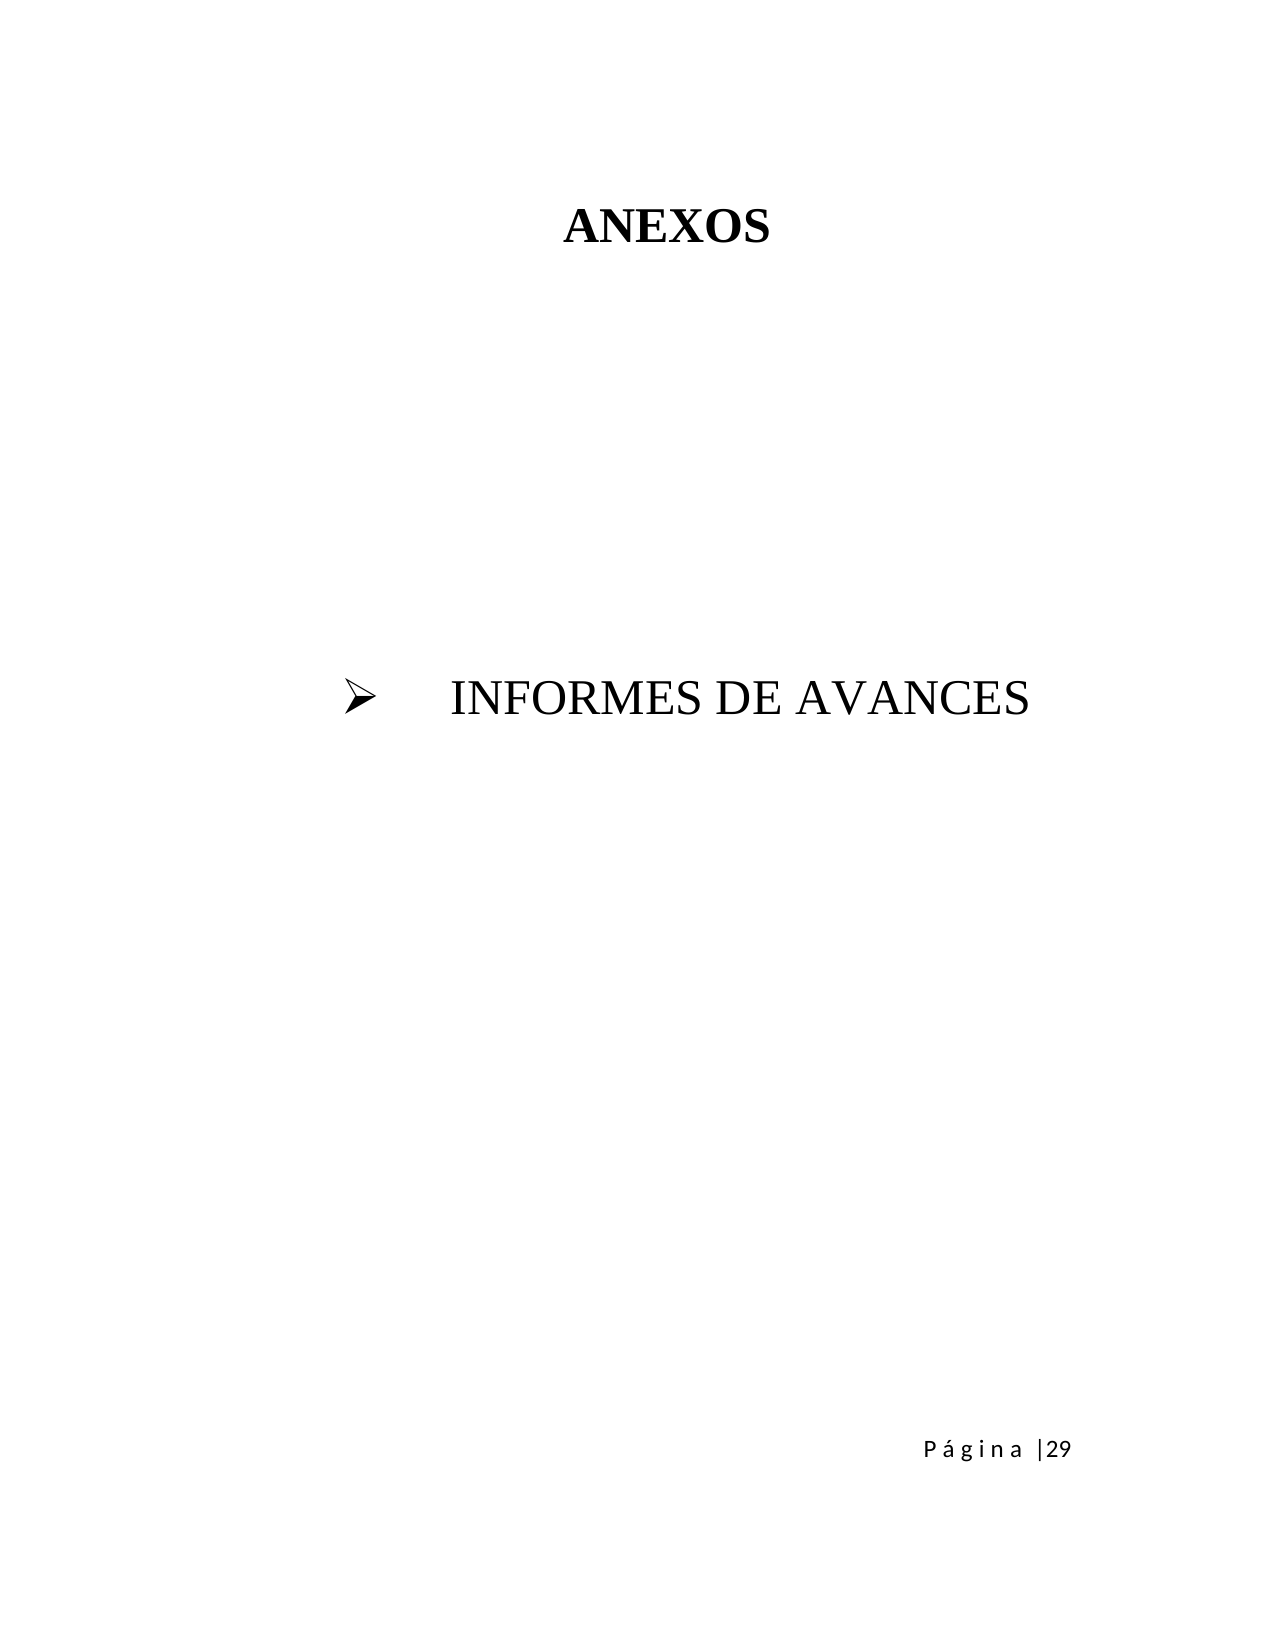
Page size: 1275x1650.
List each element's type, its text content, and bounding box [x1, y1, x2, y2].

subtitle ANEXOS [236, 195, 1098, 253]
subtitle INFORMES DE AVANCES [274, 668, 1098, 726]
